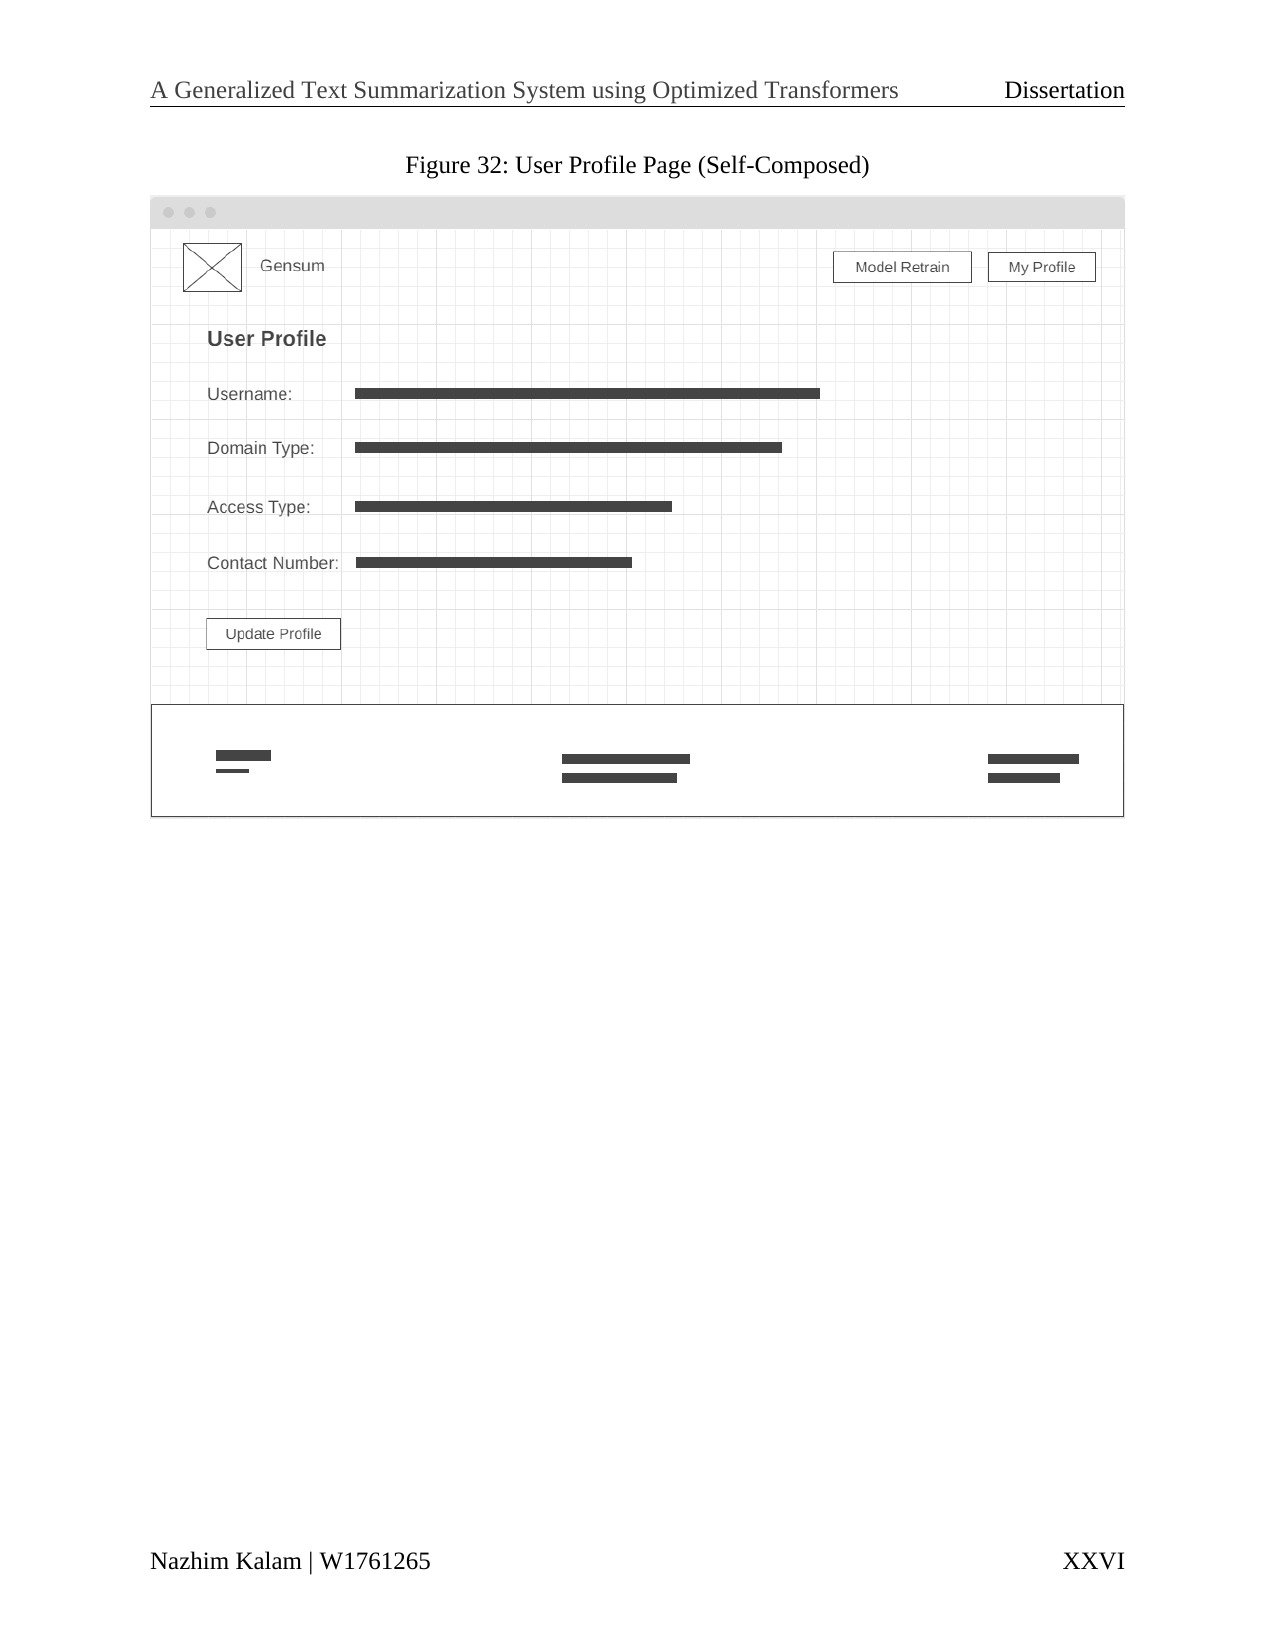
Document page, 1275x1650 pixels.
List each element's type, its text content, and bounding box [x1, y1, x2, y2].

picture [150, 195, 1125, 819]
text Figure 32: User Profile Page (Self-Composed) [150, 150, 1125, 179]
